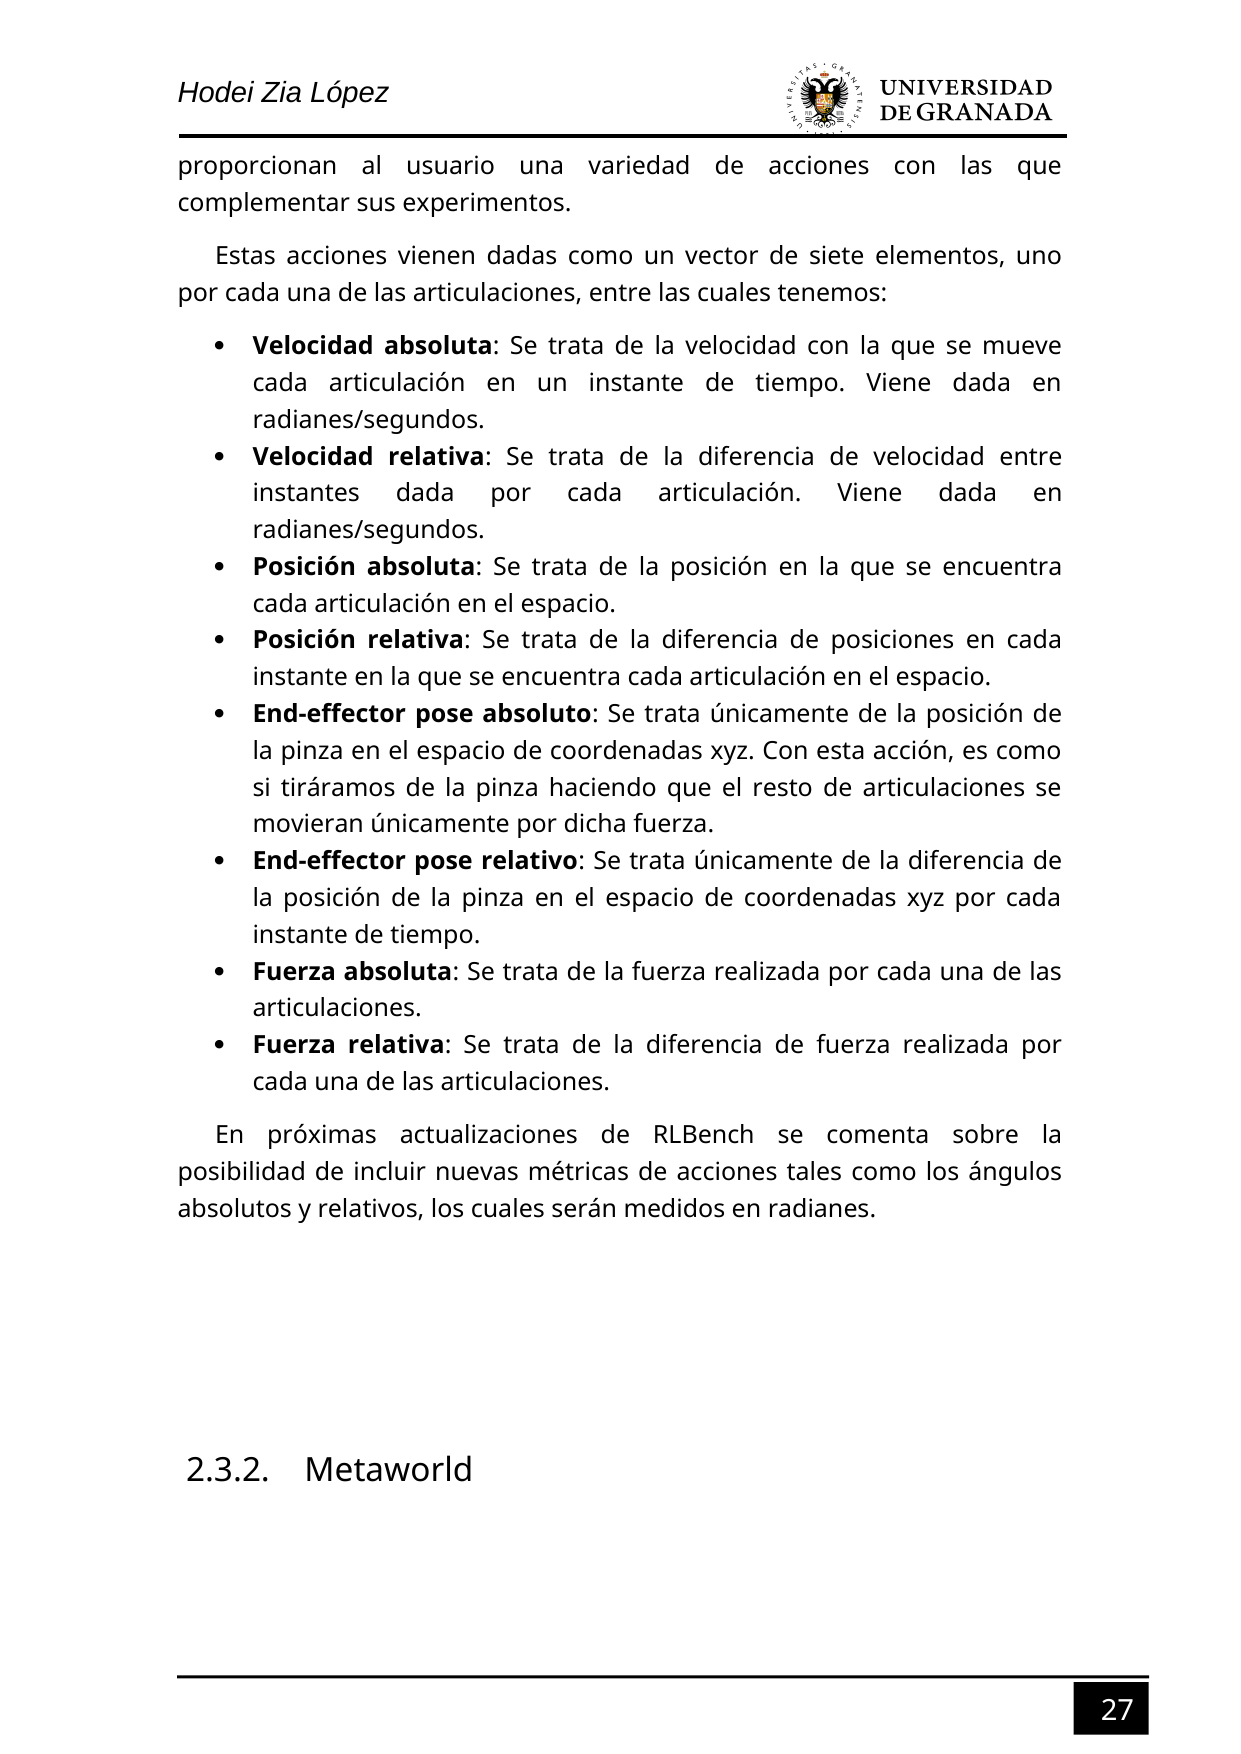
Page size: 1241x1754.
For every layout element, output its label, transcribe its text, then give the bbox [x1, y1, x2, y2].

picture [777, 56, 1059, 144]
subtitle 2.3.2. Metaworld [177, 1446, 1063, 1492]
text Estas acciones vienen dadas como un vector de siete elementos, uno por cada una de las articulaciones, entre las cuales tenemos: [177, 238, 1063, 309]
list Fuerza relativa: Se trata de la diferencia de fuerza realizada por cada una de las articulaciones. [215, 1027, 1063, 1097]
list Posición absoluta: Se trata de la posición en la que se encuentra cada articulación en el espacio. [215, 549, 1063, 619]
text En próximas actualizaciones de RLBench se comenta sobre la posibilidad de incluir nuevas métricas de acciones tales como los ángulos absolutos y relativos, los cuales serán medidos en radianes. [177, 1117, 1063, 1224]
list Posición relativa: Se trata de la diferencia de posiciones en cada instante en la que se encuentra cada articulación en el espacio. [215, 622, 1063, 693]
list End-effector pose relativo: Se trata únicamente de la diferencia de la posición de la pinza en el espacio de coordenadas xyz por cada instante de tiempo. [215, 843, 1063, 950]
list Fuerza absoluta: Se trata de la fuerza realizada por cada una de las articulaciones. [215, 953, 1063, 1024]
list Velocidad relativa: Se trata de la diferencia de velocidad entre instantes dada por cada articulación. Viene dada en radianes/segundos. [215, 438, 1063, 546]
list Velocidad absoluta: Se trata de la velocidad con la que se mueve cada articulación en un instante de tiempo. Viene dada en radianes/segundos. [215, 328, 1063, 436]
list End-effector pose absoluto: Se trata únicamente de la posición de la pinza en el espacio de coordenadas xyz. Con esta acción, es como si tiráramos de la pinza haciendo que el resto de articulaciones se movieran únicamente por dicha fuerza. [215, 696, 1063, 840]
